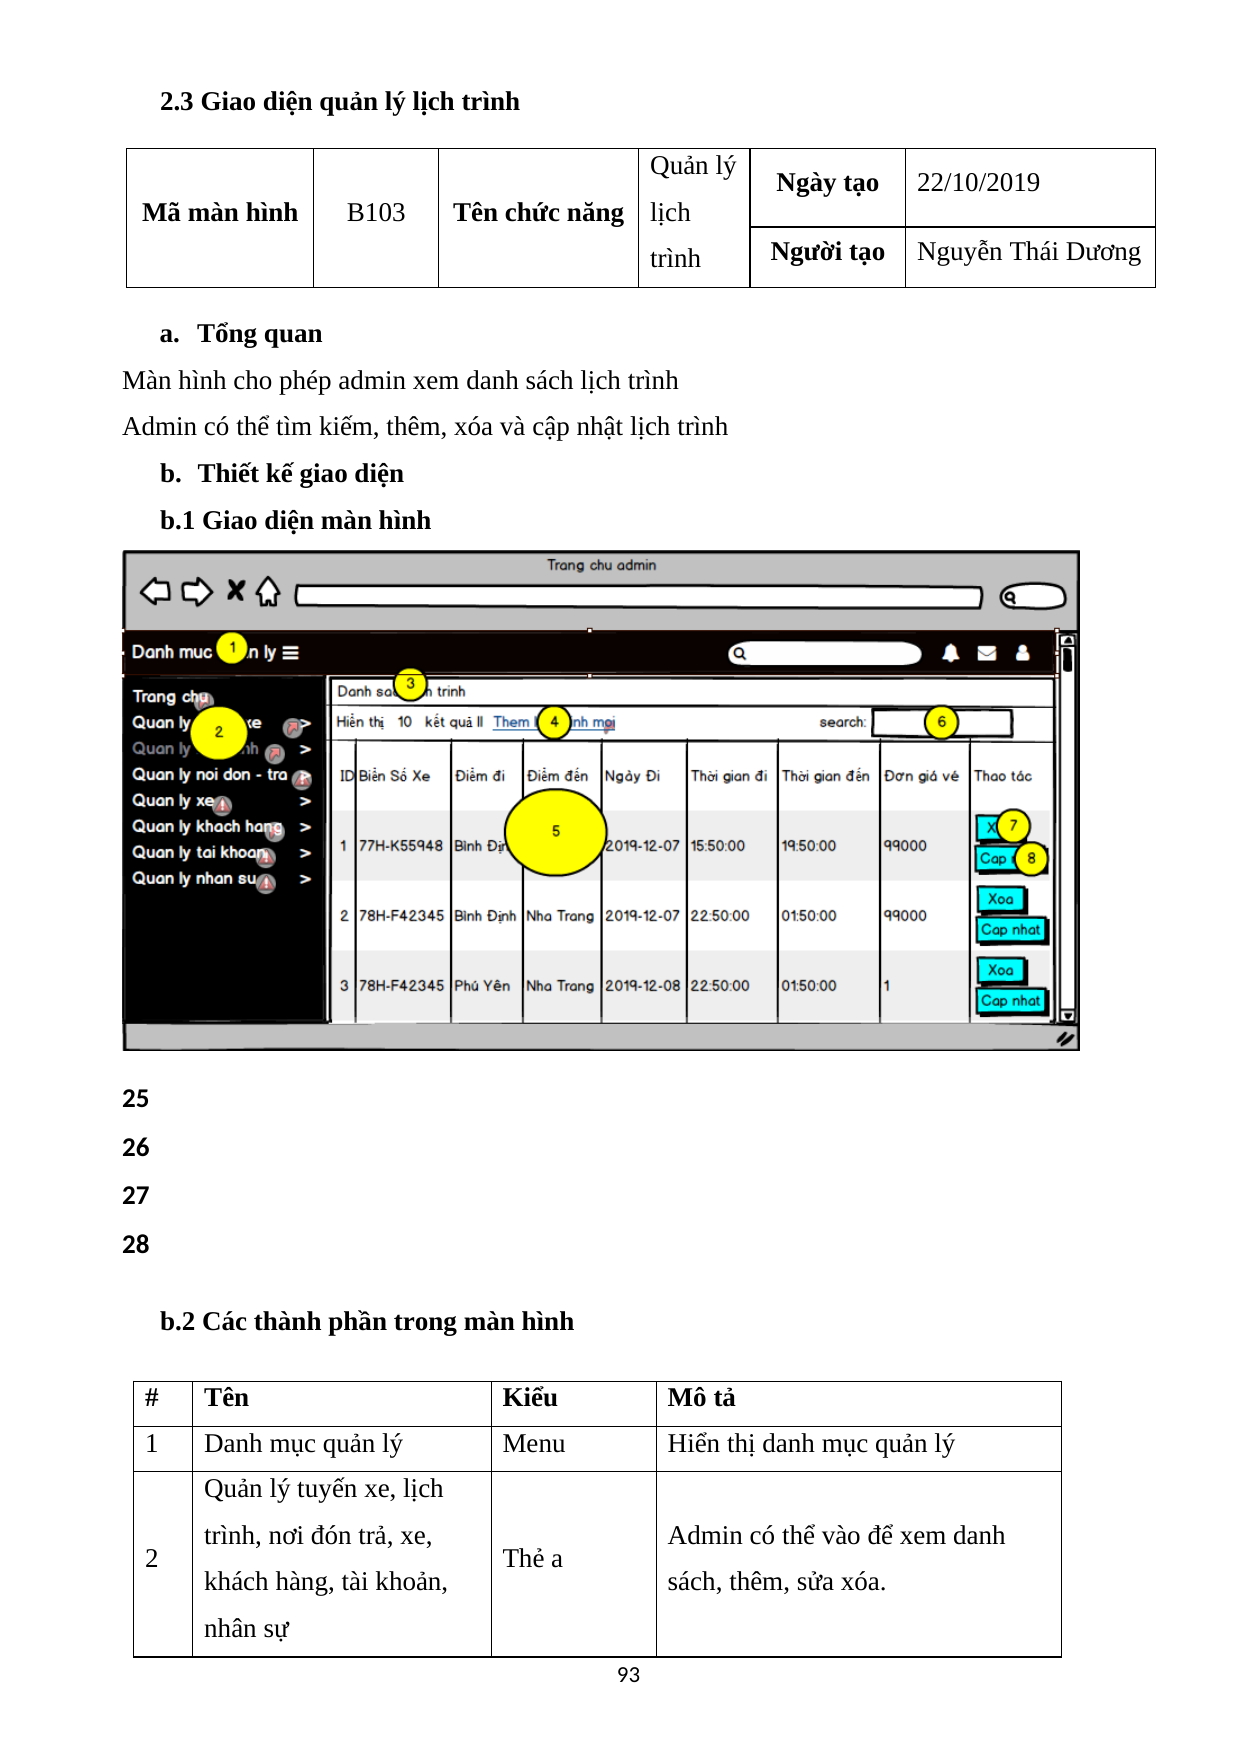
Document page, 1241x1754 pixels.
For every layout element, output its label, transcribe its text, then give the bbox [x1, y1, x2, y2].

list Thiết kế giao diện [160, 457, 1134, 488]
picture [121, 550, 1080, 1051]
table_cell Menu [492, 1427, 656, 1471]
table_cell 2 [134, 1472, 192, 1656]
table_cell Hiển thị danh mục quản lý [657, 1427, 1061, 1471]
table_header Kiểu [492, 1382, 656, 1426]
text Màn hình cho phép admin xem danh sách lịch trình [122, 364, 1134, 395]
list b.1 Giao diện màn hình [160, 504, 1134, 535]
table_header B103 [314, 149, 438, 287]
table_header Mô tả [657, 1382, 1061, 1426]
table_header Tên chức năng [439, 149, 638, 287]
text b.2 Các thành phần trong màn hình [160, 1305, 1134, 1336]
table_header Tên [193, 1382, 491, 1426]
subtitle 2.3 Giao diện quản lý lịch trình [160, 85, 1134, 117]
table_header Quản lý lịch trình [639, 149, 749, 287]
table_header 22/10/2019 [906, 149, 1155, 226]
table_cell Nguyễn Thái Dương [906, 228, 1155, 287]
table_header Mã màn hình [127, 149, 313, 287]
table_cell Admin có thể vào để xem danh sách, thêm, sửa xóa. [657, 1472, 1061, 1656]
text Admin có thể tìm kiếm, thêm, xóa và cập nhật lịch trình [122, 411, 1134, 442]
table_header Ngày tạo [751, 149, 905, 226]
table_cell 1 [134, 1427, 192, 1471]
list Tổng quan [159, 317, 1134, 348]
table_cell Thẻ a [492, 1472, 656, 1656]
table_cell Quản lý tuyến xe, lịch trình, nơi đón trả, xe, khách hàng, tài khoản, nhân sự [193, 1472, 491, 1656]
table_header # [134, 1382, 192, 1426]
table_cell Người tạo [751, 228, 905, 287]
table_cell Danh mục quản lý [193, 1427, 491, 1471]
